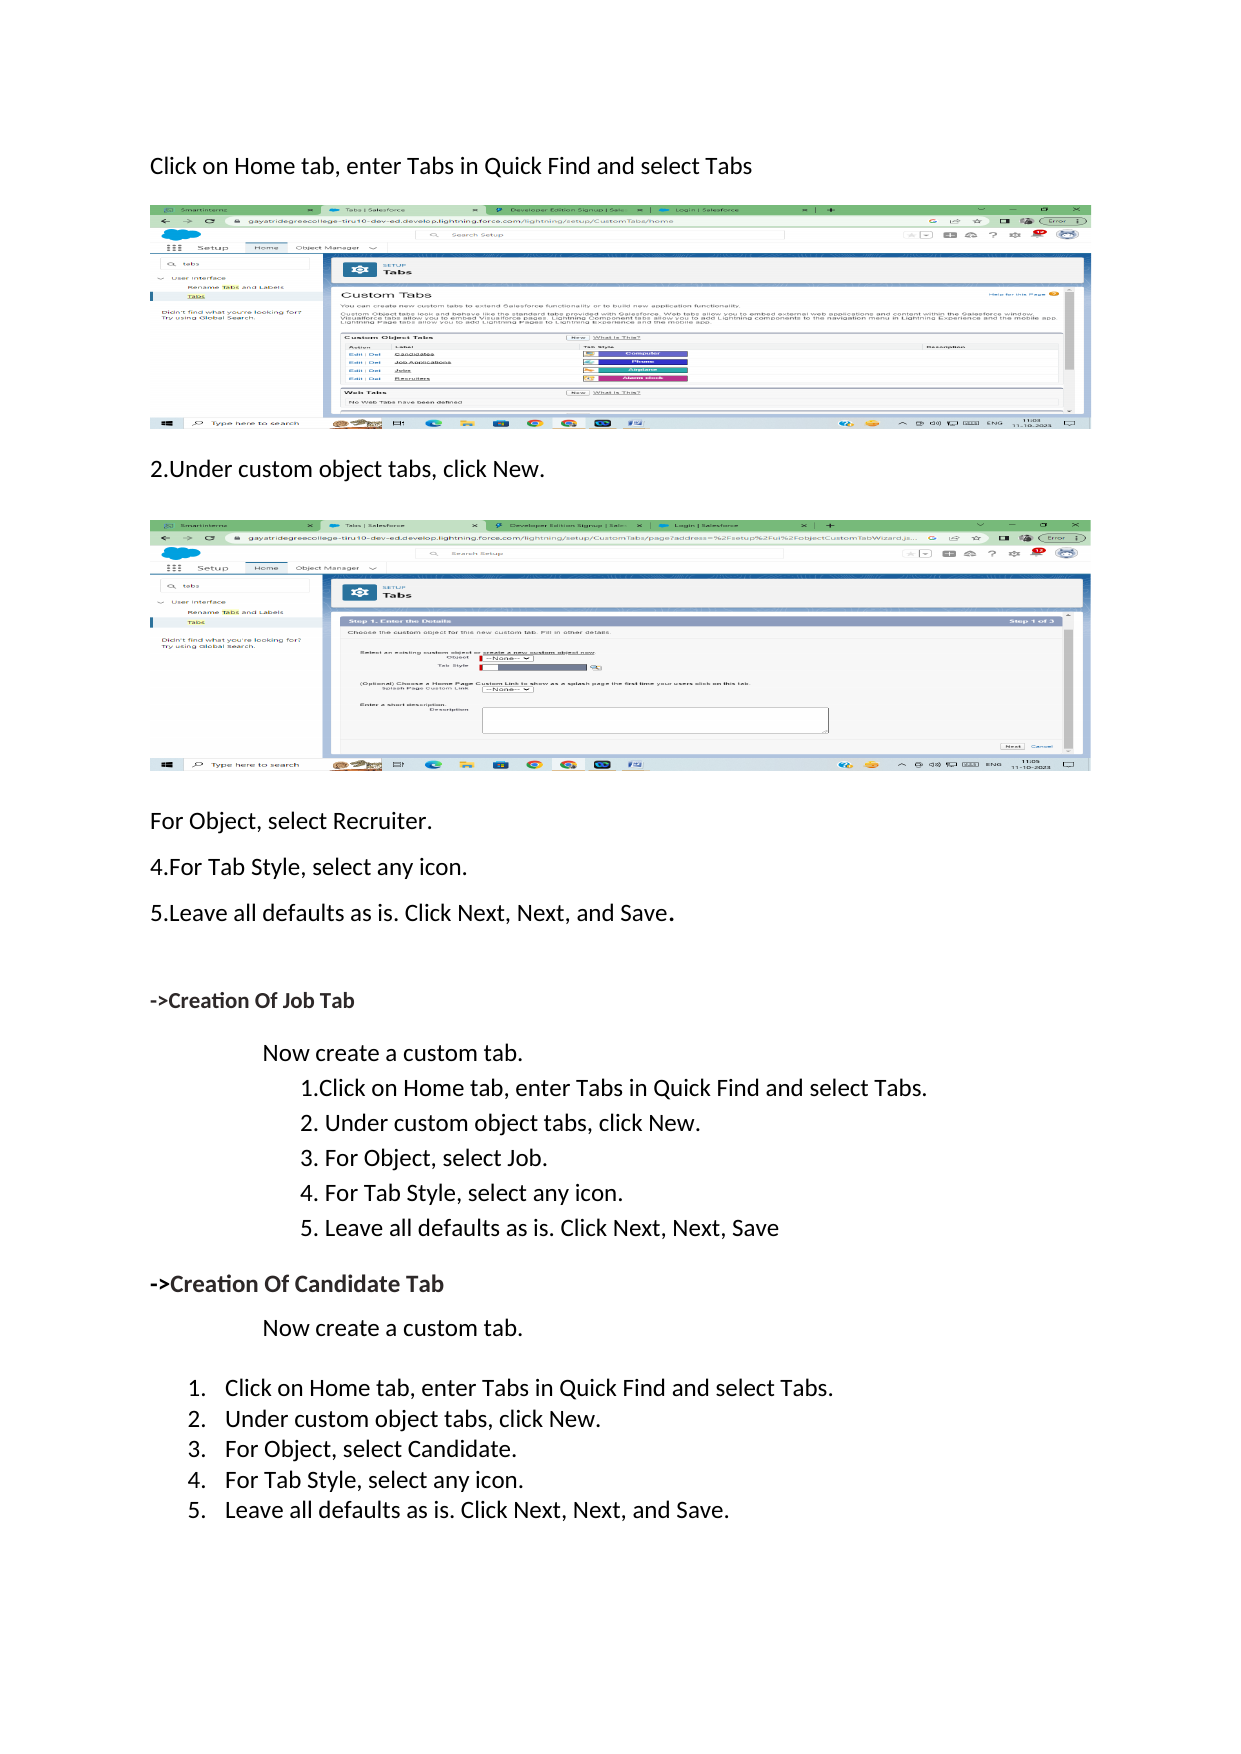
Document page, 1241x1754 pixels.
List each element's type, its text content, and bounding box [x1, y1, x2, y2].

text Now create a custom tab. [262, 1312, 1090, 1343]
subtitle For Object, select Recruiter. 4.For Tab Style, select any icon. 5.Leave all defaults as is. Click Next, Next, and Save. [150, 805, 1090, 927]
list For Tab Style, select any icon. [187, 1464, 1090, 1494]
list 1.Click on Home tab, enter Tabs in Quick Find and select Tabs. 2. Under custom object tabs, click New. 3. For Object, select Job. 4. For Tab Style, select any icon. 5. Leave all defaults as is. Click Next, Next, Save [300, 1072, 1090, 1243]
picture [150, 205, 1092, 429]
text Now create a custom tab. [262, 1037, 1090, 1068]
list Under custom object tabs, click New. [187, 1403, 1090, 1433]
picture [150, 520, 1091, 771]
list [187, 1372, 1090, 1403]
subtitle ->Creation Of Candidate Tab [170, 1268, 1090, 1299]
subtitle ->Creation Of Job Tab [150, 957, 1090, 1014]
list For Object, select Candidate. [187, 1433, 1090, 1464]
list Leave all defaults as is. Click Next, Next, and Save. [187, 1494, 1090, 1525]
text 2.Under custom object tabs, click New. [150, 453, 1090, 484]
text Click on Home tab, enter Tabs in Quick Find and select Tabs [150, 150, 1090, 181]
